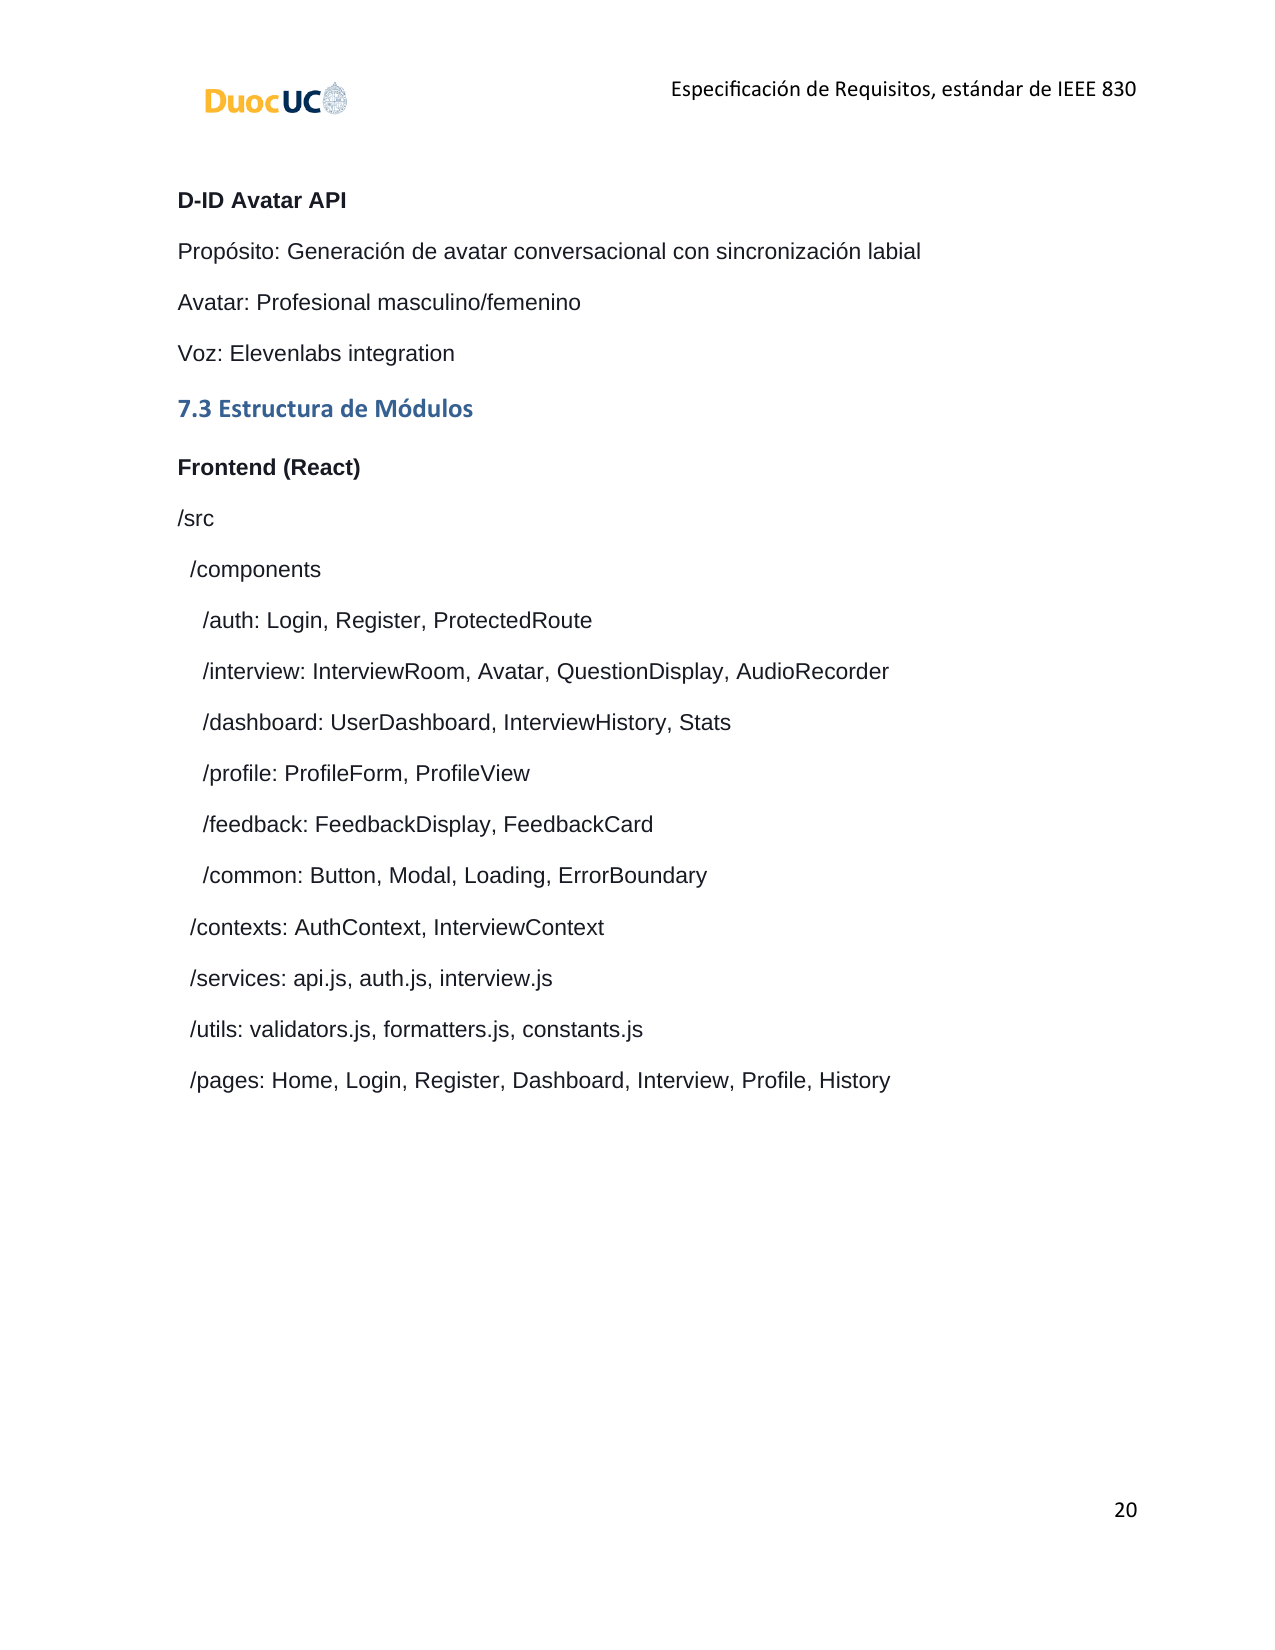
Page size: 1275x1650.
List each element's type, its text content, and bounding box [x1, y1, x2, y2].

text Voz: Elevenlabs integration [177, 340, 1137, 366]
text /src [177, 505, 1137, 531]
text /profile: ProfileForm, ProfileView [177, 760, 1137, 787]
text Avatar: Profesional masculino/femenino [177, 289, 1137, 315]
text /feedback: FeedbackDisplay, FeedbackCard [177, 811, 1137, 838]
text Propósito: Generación de avatar conversacional con sincronización labial [177, 238, 1137, 264]
picture [198, 78, 352, 117]
text /auth: Login, Register, ProtectedRoute [177, 607, 1137, 633]
text Frontend (React) [177, 454, 1137, 480]
text /interview: InterviewRoom, Avatar, QuestionDisplay, AudioRecorder [177, 658, 1137, 684]
text /contexts: AuthContext, InterviewContext [177, 913, 1137, 940]
text /components [177, 556, 1137, 582]
subtitle 7.3 Estructura de Módulos [177, 391, 1137, 424]
text D-ID Avatar API [177, 187, 1137, 213]
text /services: api.js, auth.js, interview.js [177, 964, 1137, 991]
text /common: Button, Modal, Loading, ErrorBoundary [177, 862, 1137, 889]
text /dashboard: UserDashboard, InterviewHistory, Stats [177, 709, 1137, 736]
text /pages: Home, Login, Register, Dashboard, Interview, Profile, History [177, 1067, 1137, 1093]
text /utils: validators.js, formatters.js, constants.js [177, 1016, 1137, 1042]
